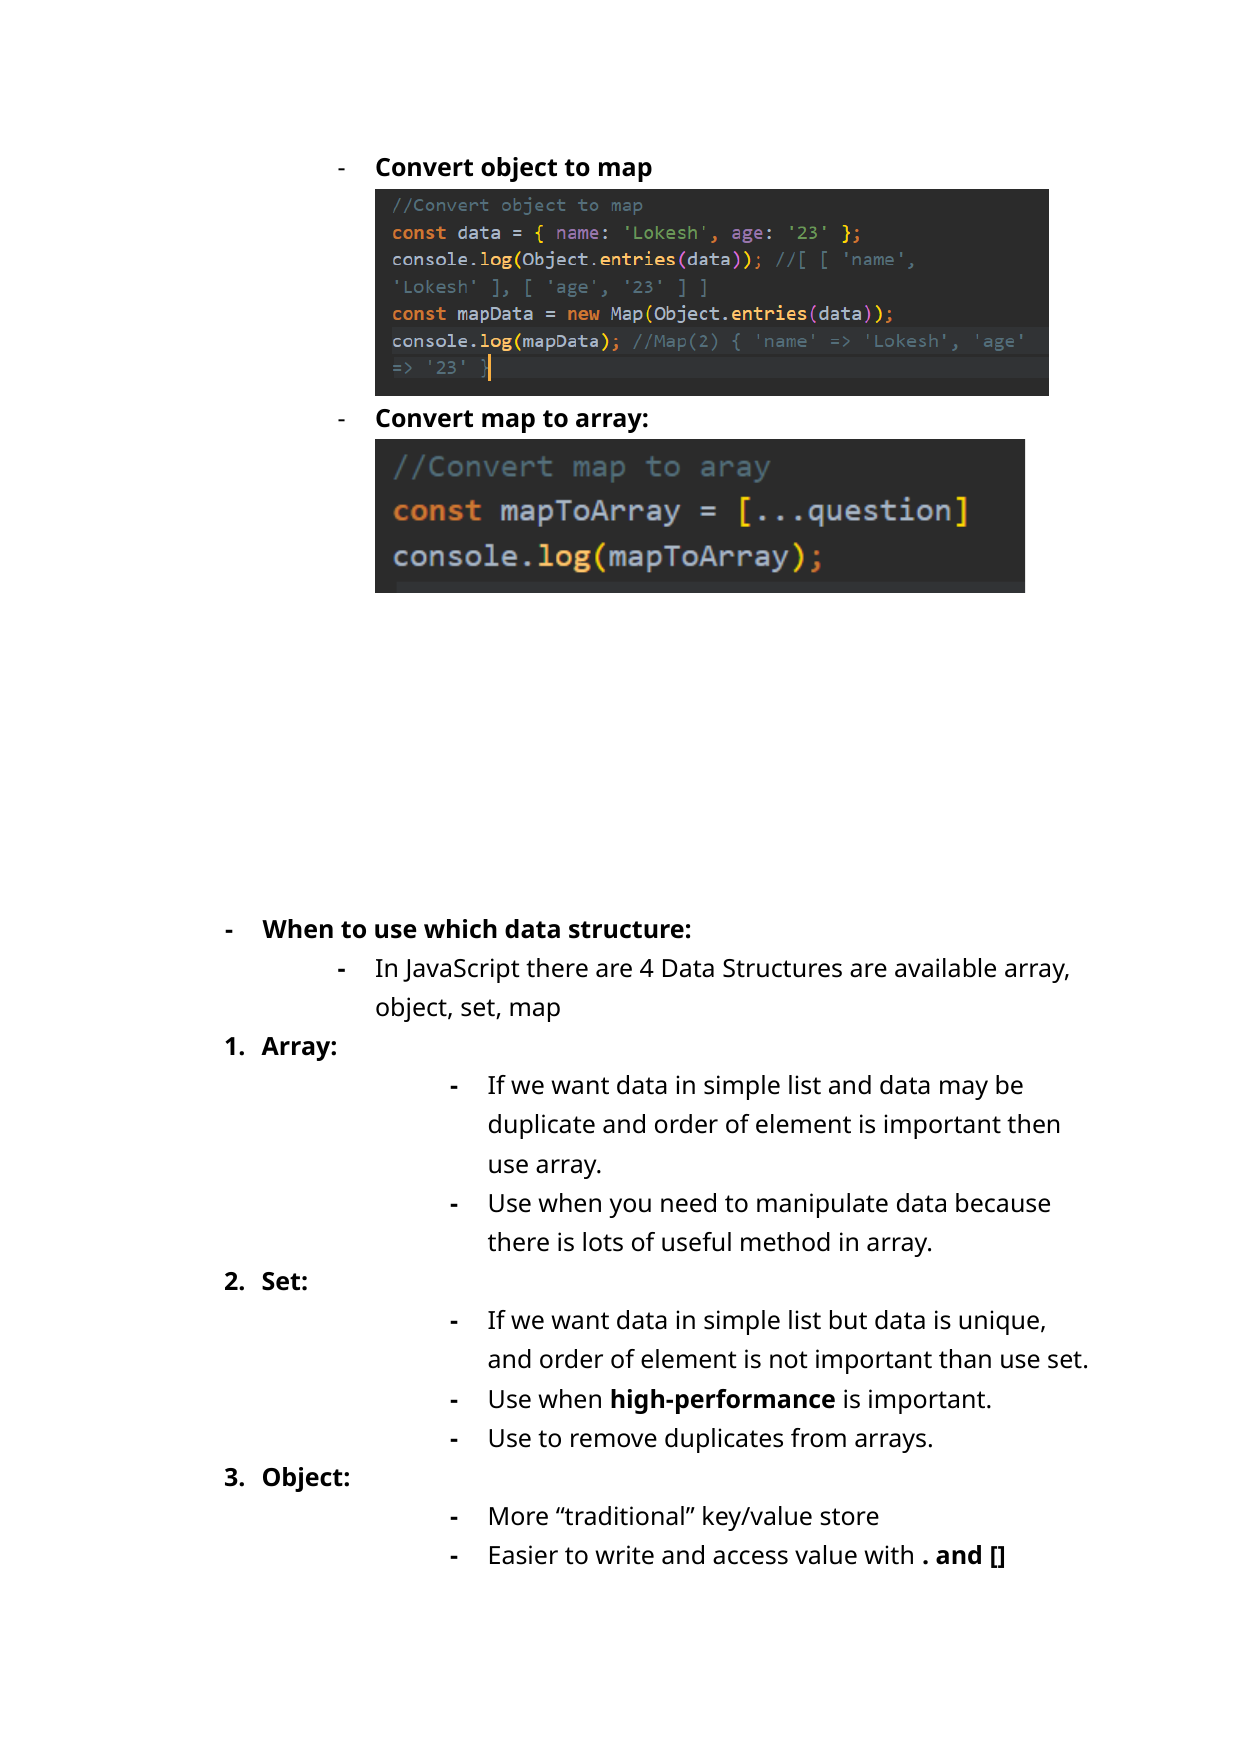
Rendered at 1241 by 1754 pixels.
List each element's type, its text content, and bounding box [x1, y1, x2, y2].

list Convert map to array: [337, 401, 1090, 435]
list When to use which data structure: [225, 911, 1090, 945]
picture [375, 189, 1049, 396]
list Set: [224, 1264, 1090, 1298]
list Use when you need to manipulate data because there is lots of useful method in array. [450, 1186, 1090, 1259]
list Use when high-performance is important. [450, 1381, 1090, 1415]
list Easier to write and access value with . and [] [450, 1538, 1090, 1572]
list If we want data in simple list but data is unique, and order of element is not important than use set. [450, 1303, 1090, 1376]
list In JavaScript there are 4 Data Structures are available array, object, set, map [337, 951, 1090, 1024]
list Use to remove duplicates from arrays. [450, 1421, 1090, 1454]
list If we want data in simple list and data may be duplicate and order of element is important then use array. [450, 1068, 1090, 1180]
list Convert object to map [337, 150, 1090, 184]
picture [375, 439, 1025, 593]
list Array: [224, 1029, 1090, 1063]
list More “traditional” key/value store [450, 1499, 1090, 1533]
list Object: [224, 1460, 1090, 1494]
